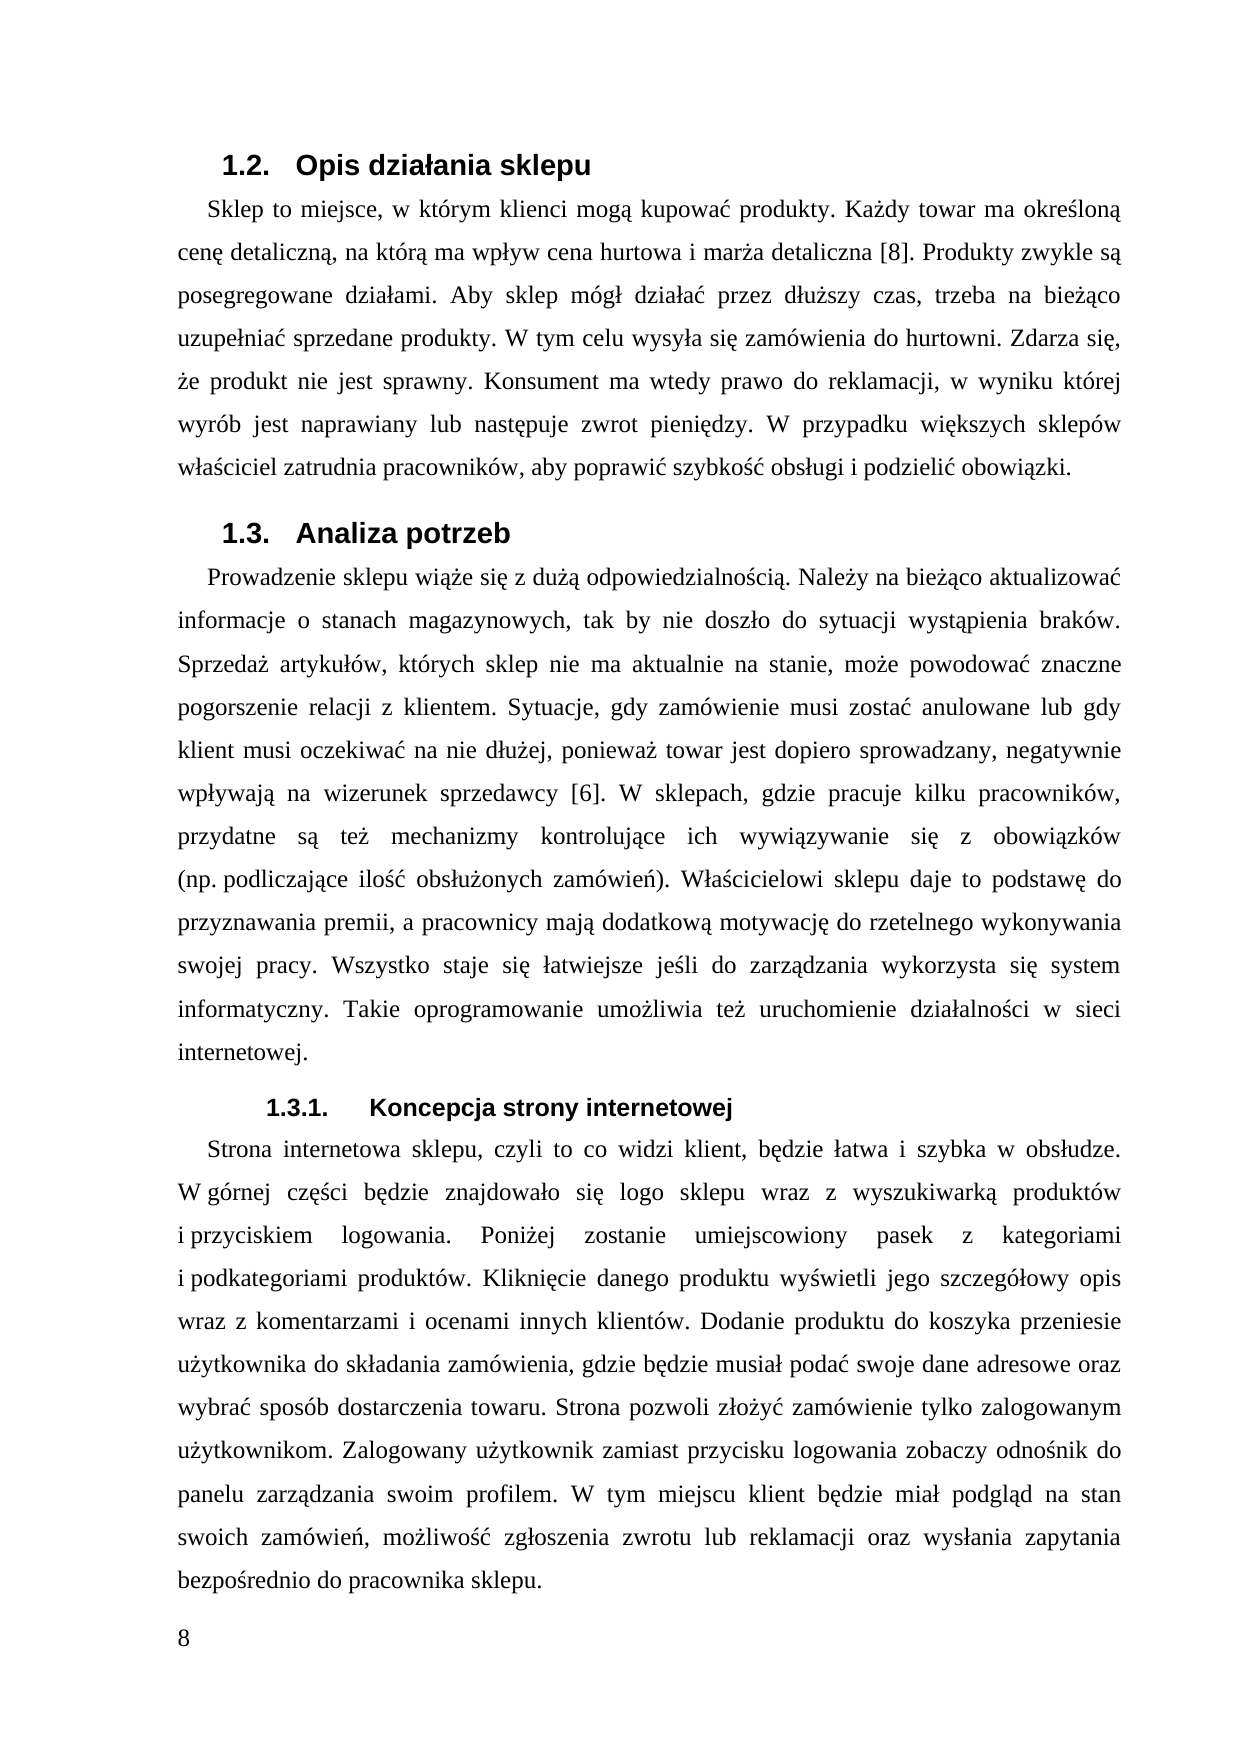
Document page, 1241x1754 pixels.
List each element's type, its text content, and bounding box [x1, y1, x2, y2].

text Strona internetowa sklepu, czyli to co widzi klient, będzie łatwa i szybka w obsłudze. W górnej części będzie znajdowało się logo sklepu wraz z wyszukiwarką produktów i przyciskiem logowania. Poniżej zostanie umiejscowiony pasek z kategoriami i podkategoriami produktów. Kliknięcie danego produktu wyświetli jego szczegółowy opis wraz z komentarzami i ocenami innych klientów. Dodanie produktu do koszyka przeniesie użytkownika do składania zamówienia, gdzie będzie musiał podać swoje dane adresowe oraz wybrać sposób dostarczenia towaru. Strona pozwoli złożyć zamówienie tylko zalogowanym użytkownikom. Zalogowany użytkownik zamiast przycisku logowania zobaczy odnośnik do panelu zarządzania swoim profilem. W tym miejscu klient będzie miał podgląd na stan swoich zamówień, możliwość zgłoszenia zwrotu lub reklamacji oraz wysłania zapytania bezpośrednio do pracownika sklepu. [177, 1134, 1122, 1594]
text Sklep to miejsce, w którym klienci mogą kupować produkty. Każdy towar ma określoną cenę detaliczną, na którą ma wpływ cena hurtowa i marża detaliczna [8]. Produkty zwykle są posegregowane działami. Aby sklep mógł działać przez dłuższy czas, trzeba na bieżąco uzupełniać sprzedane produkty. W tym celu wysyła się zamówienia do hurtowni. Zdarza się, że produkt nie jest sprawny. Konsument ma wtedy prawo do reklamacji, w wyniku której wyrób jest naprawiany lub następuje zwrot pieniędzy. W przypadku większych sklepów właściciel zatrudnia pracowników, aby poprawić szybkość obsługi i podzielić obowiązki. [177, 194, 1122, 481]
text Prowadzenie sklepu wiąże się z dużą odpowiedzialnością. Należy na bieżąco aktualizować informacje o stanach magazynowych, tak by nie doszło do sytuacji wystąpienia braków. Sprzedaż artykułów, których sklep nie ma aktualnie na stanie, może powodować znaczne pogorszenie relacji z klientem. Sytuacje, gdy zamówienie musi zostać anulowane lub gdy klient musi oczekiwać na nie dłużej, ponieważ towar jest dopiero sprowadzany, negatywnie wpływają na wizerunek sprzedawcy [6]. W sklepach, gdzie pracuje kilku pracowników, przydatne są też mechanizmy kontrolujące ich wywiązywanie się z obowiązków (np. podliczające ilość obsłużonych zamówień). Właścicielowi sklepu daje to podstawę do przyznawania premii, a pracownicy mają dodatkową motywację do rzetelnego wykonywania swojej pracy. Wszystko staje się łatwiejsze jeśli do zarządzania wykorzysta się system informatyczny. Takie oprogramowanie umożliwia też uruchomienie działalności w sieci internetowej. [177, 562, 1122, 1066]
subtitle Analiza potrzeb [222, 516, 1122, 550]
subtitle Opis działania sklepu [222, 148, 1122, 181]
subtitle Koncepcja strony internetowej [266, 1092, 1122, 1121]
